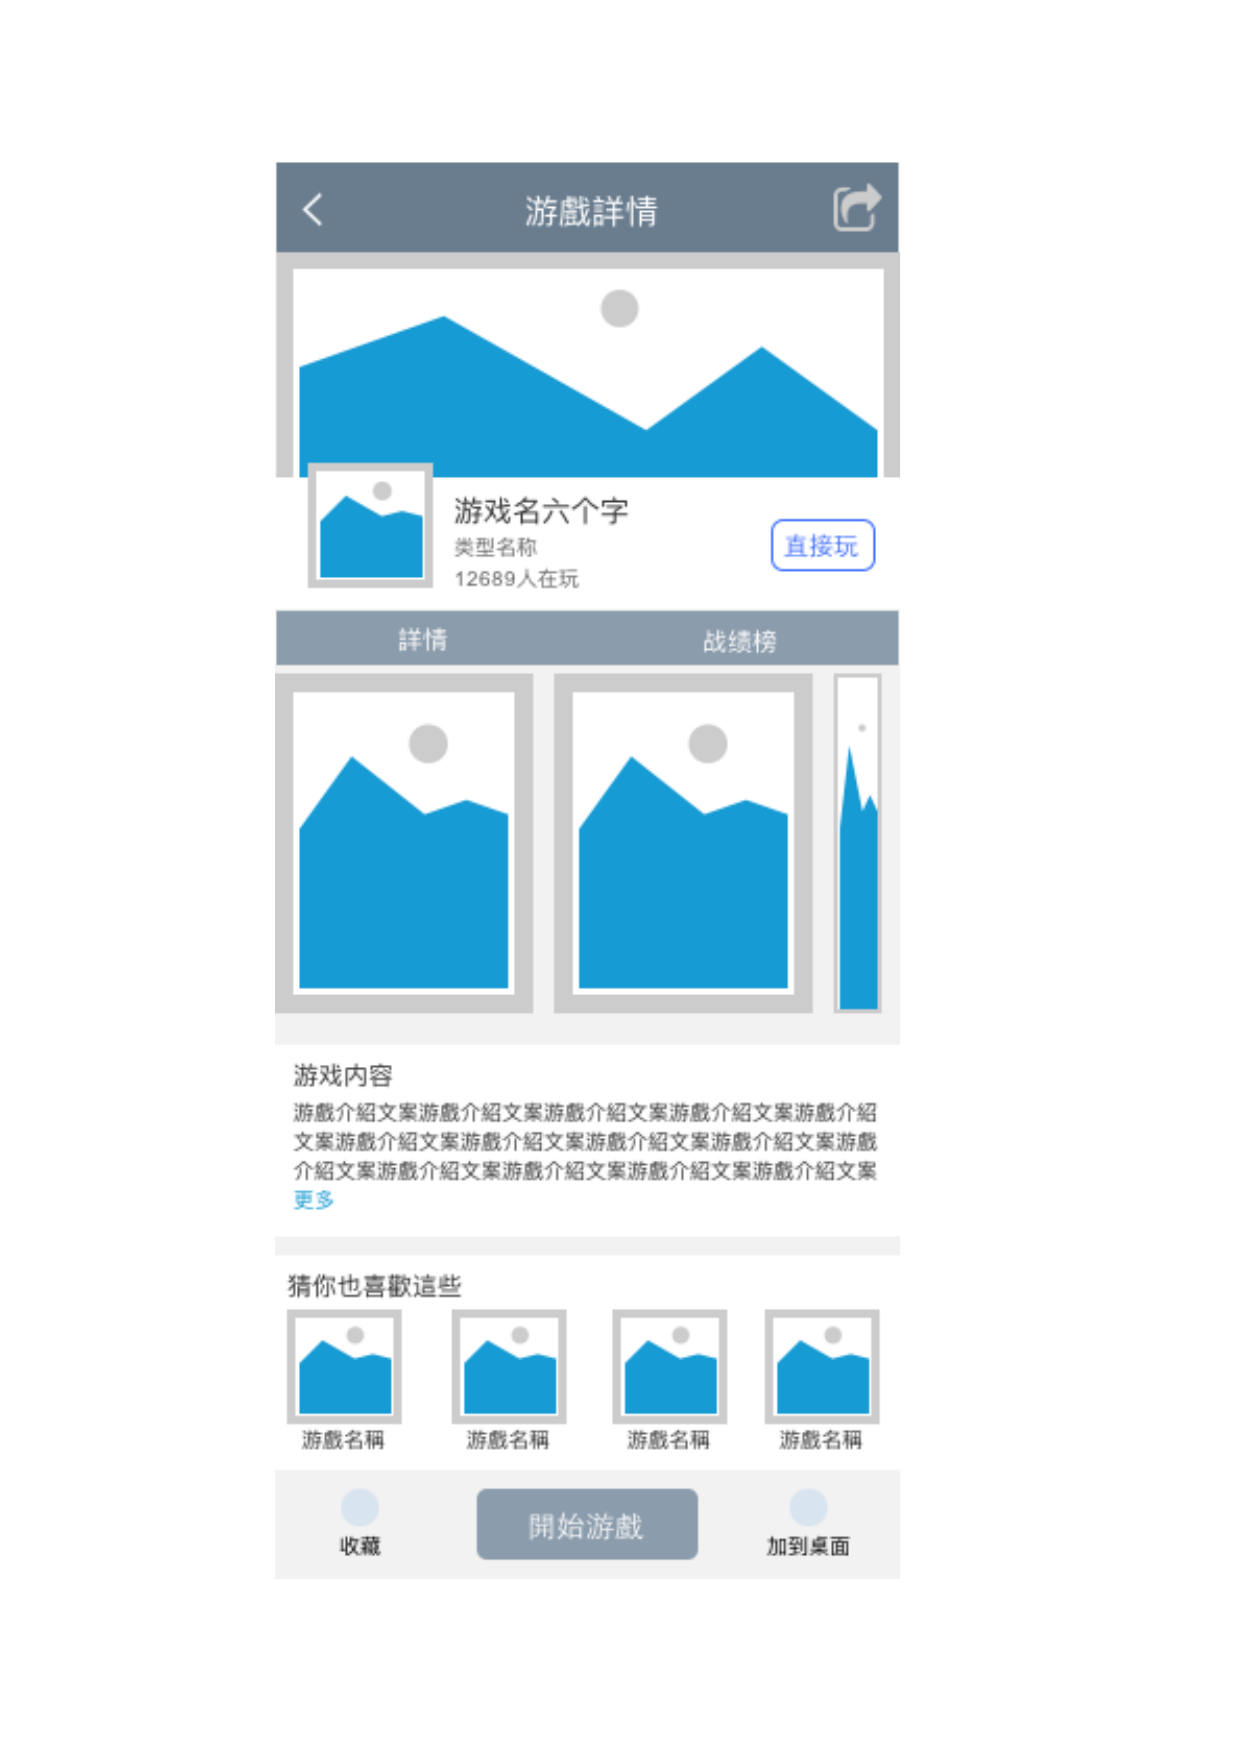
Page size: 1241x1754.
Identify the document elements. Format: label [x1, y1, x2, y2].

picture [275, 162, 901, 1579]
